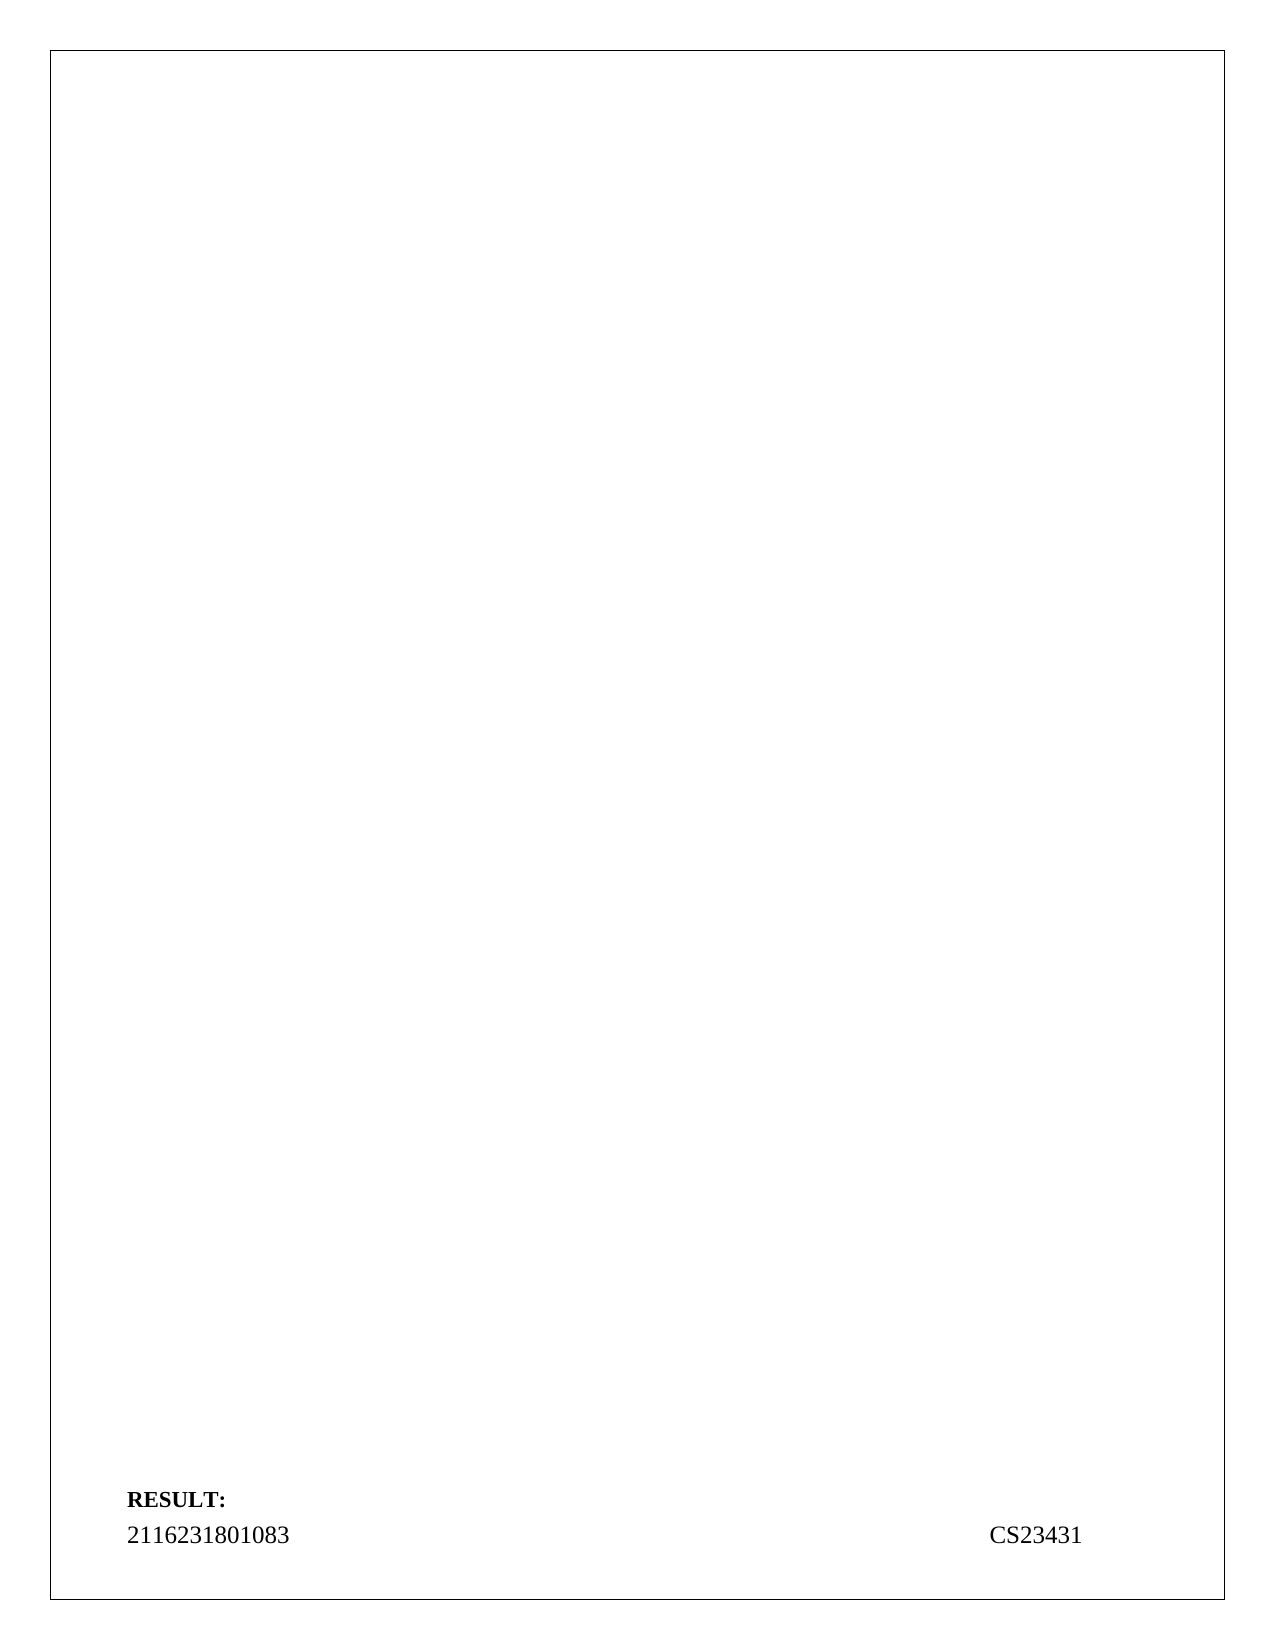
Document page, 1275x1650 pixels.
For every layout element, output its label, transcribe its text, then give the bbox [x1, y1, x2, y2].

text RESULT: [127, 1486, 1154, 1512]
